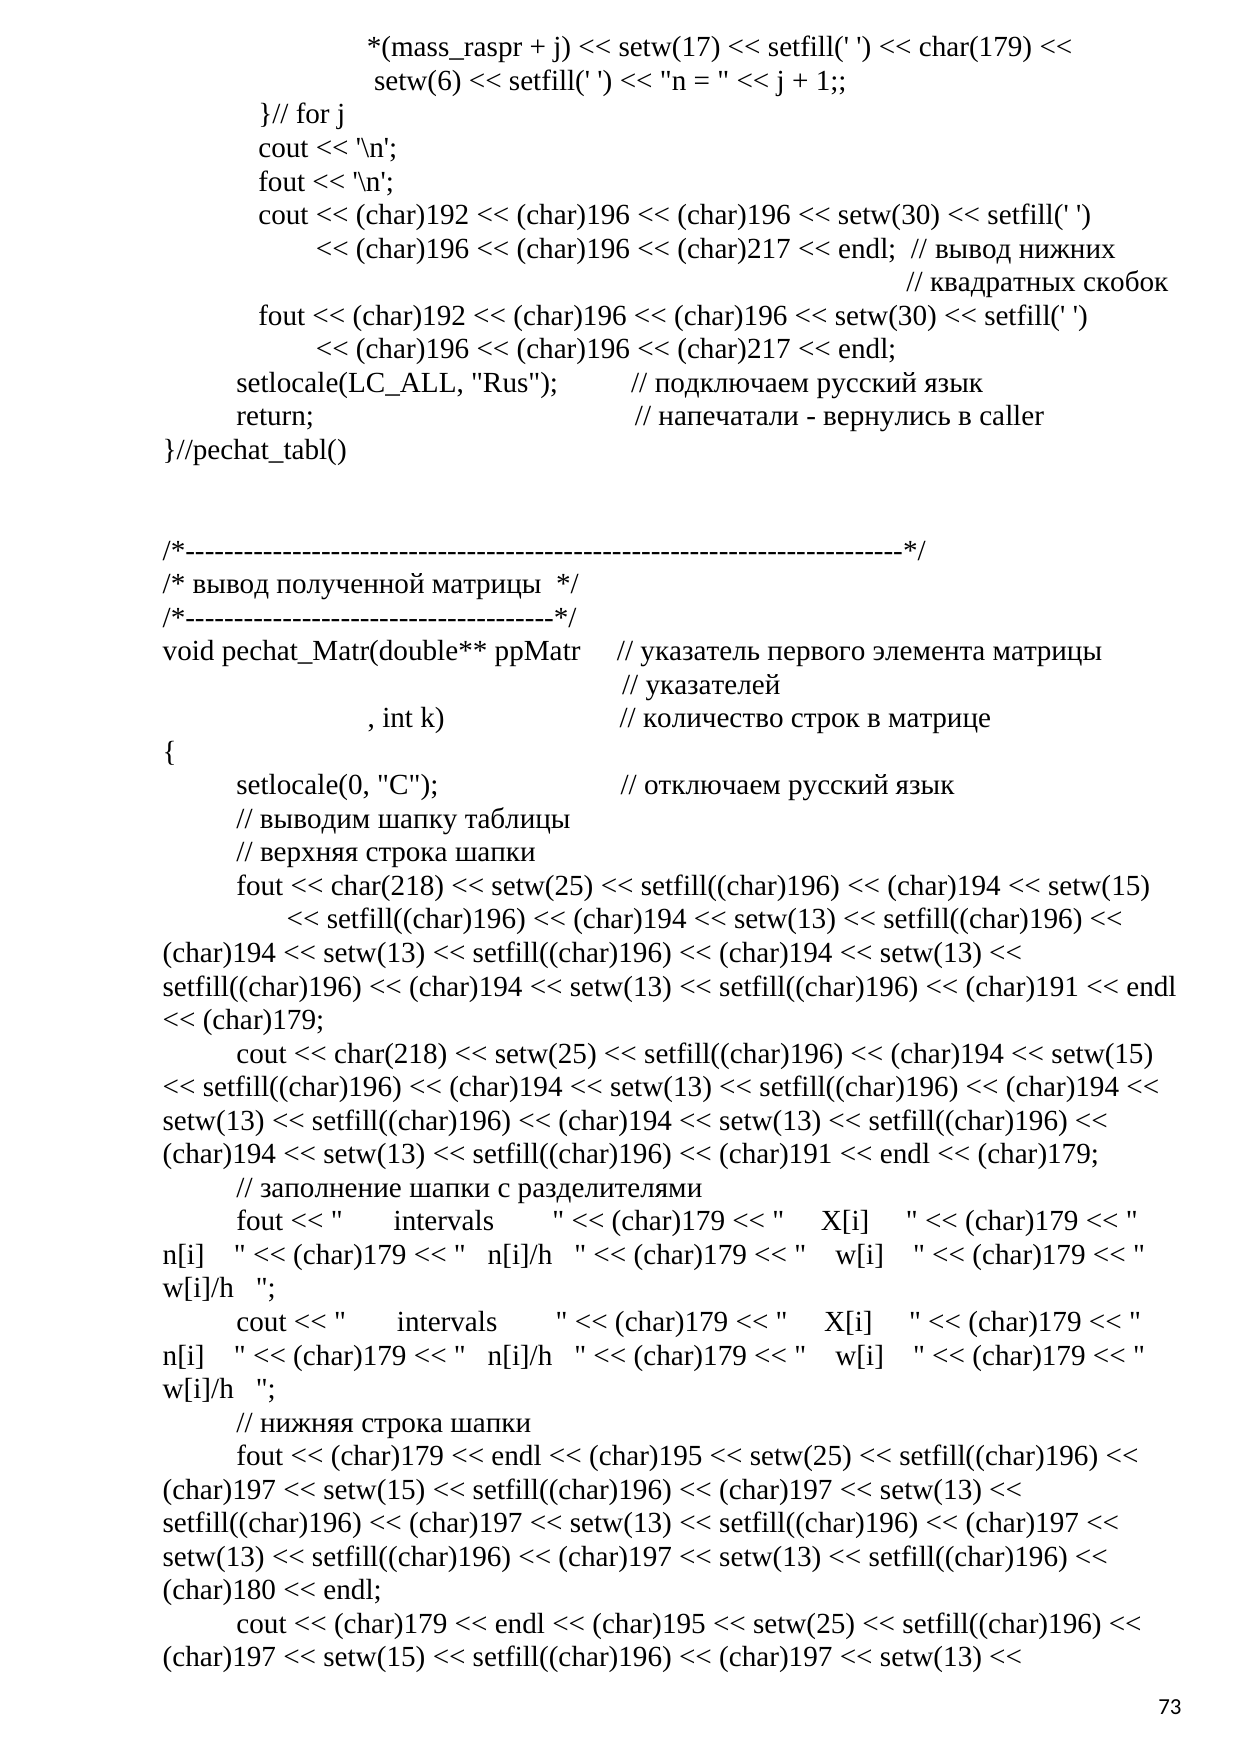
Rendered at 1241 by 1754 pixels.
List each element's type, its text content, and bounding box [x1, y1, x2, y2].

text setlocale(0, "C"); // отключаем русский язык [162, 767, 1181, 801]
text cout << char(218) << setw(25) << setfill((char)196) << (char)194 << setw(15) << setfill((char)196) << (char)194 << setw(13) << setfill((char)196) << (char)194 << setw(13) << setfill((char)196) << (char)194 << setw(13) << setfill((char)196) << (char)194 << setw(13) << setfill((char)196) << (char)191 << endl << (char)179; [162, 1036, 1181, 1170]
text { [162, 734, 1181, 767]
text setlocale(LC_ALL, "Rus"); // подключаем русский язык [162, 365, 1181, 398]
text void pechat_Matr(double** ppMatr // указатель первого элемента матрицы [162, 633, 1181, 667]
text cout << " intervals " << (char)179 << " X[i] " << (char)179 << " n[i] " << (char)179 << " n[i]/h " << (char)179 << " w[i] " << (char)179 << " w[i]/h "; [162, 1304, 1181, 1405]
text }//pechat_tabl() [162, 432, 1181, 466]
text }// for j [162, 97, 1181, 130]
text /* вывод полученной матрицы */ [162, 566, 1181, 600]
text // выводим шапку таблицы [162, 801, 1181, 834]
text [162, 1606, 1181, 1673]
text // нижняя строка шапки [162, 1405, 1181, 1438]
text << (char)196 << (char)196 << (char)217 << endl; // вывод нижних [162, 231, 1181, 264]
text // заполнение шапки с разделителями [162, 1170, 1181, 1203]
text fout << " intervals " << (char)179 << " X[i] " << (char)179 << " n[i] " << (char)179 << " n[i]/h " << (char)179 << " w[i] " << (char)179 << " w[i]/h "; [162, 1203, 1181, 1304]
text cout << (char)192 << (char)196 << (char)196 << setw(30) << setfill(' ') [162, 197, 1181, 231]
text cout << '\n'; [162, 130, 1181, 164]
text << (char)196 << (char)196 << (char)217 << endl; [162, 331, 1181, 365]
text // квадратных скобок [162, 264, 1181, 298]
text fout << (char)192 << (char)196 << (char)196 << setw(30) << setfill(' ') [162, 298, 1181, 331]
text fout << '\n'; [162, 164, 1181, 197]
text setw(6) << setfill(' ') << "n = " << j + 1;; [162, 63, 1181, 97]
text /*--------------------------------------*/ [162, 600, 1181, 633]
text /*--------------------------------------------------------------------------*/ [162, 533, 1181, 566]
text // верхняя строка шапки [162, 834, 1181, 868]
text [162, 29, 1181, 63]
text fout << char(218) << setw(25) << setfill((char)196) << (char)194 << setw(15) [162, 868, 1181, 902]
text << setfill((char)196) << (char)194 << setw(13) << setfill((char)196) << (char)194 << setw(13) << setfill((char)196) << (char)194 << setw(13) << setfill((char)196) << (char)194 << setw(13) << setfill((char)196) << (char)191 << endl << (char)179; [162, 902, 1181, 1036]
text return; // напечатали - вернулись в caller [162, 398, 1181, 432]
text , int k) // количество строк в матрице [162, 700, 1181, 734]
text // указателей [162, 667, 1181, 700]
